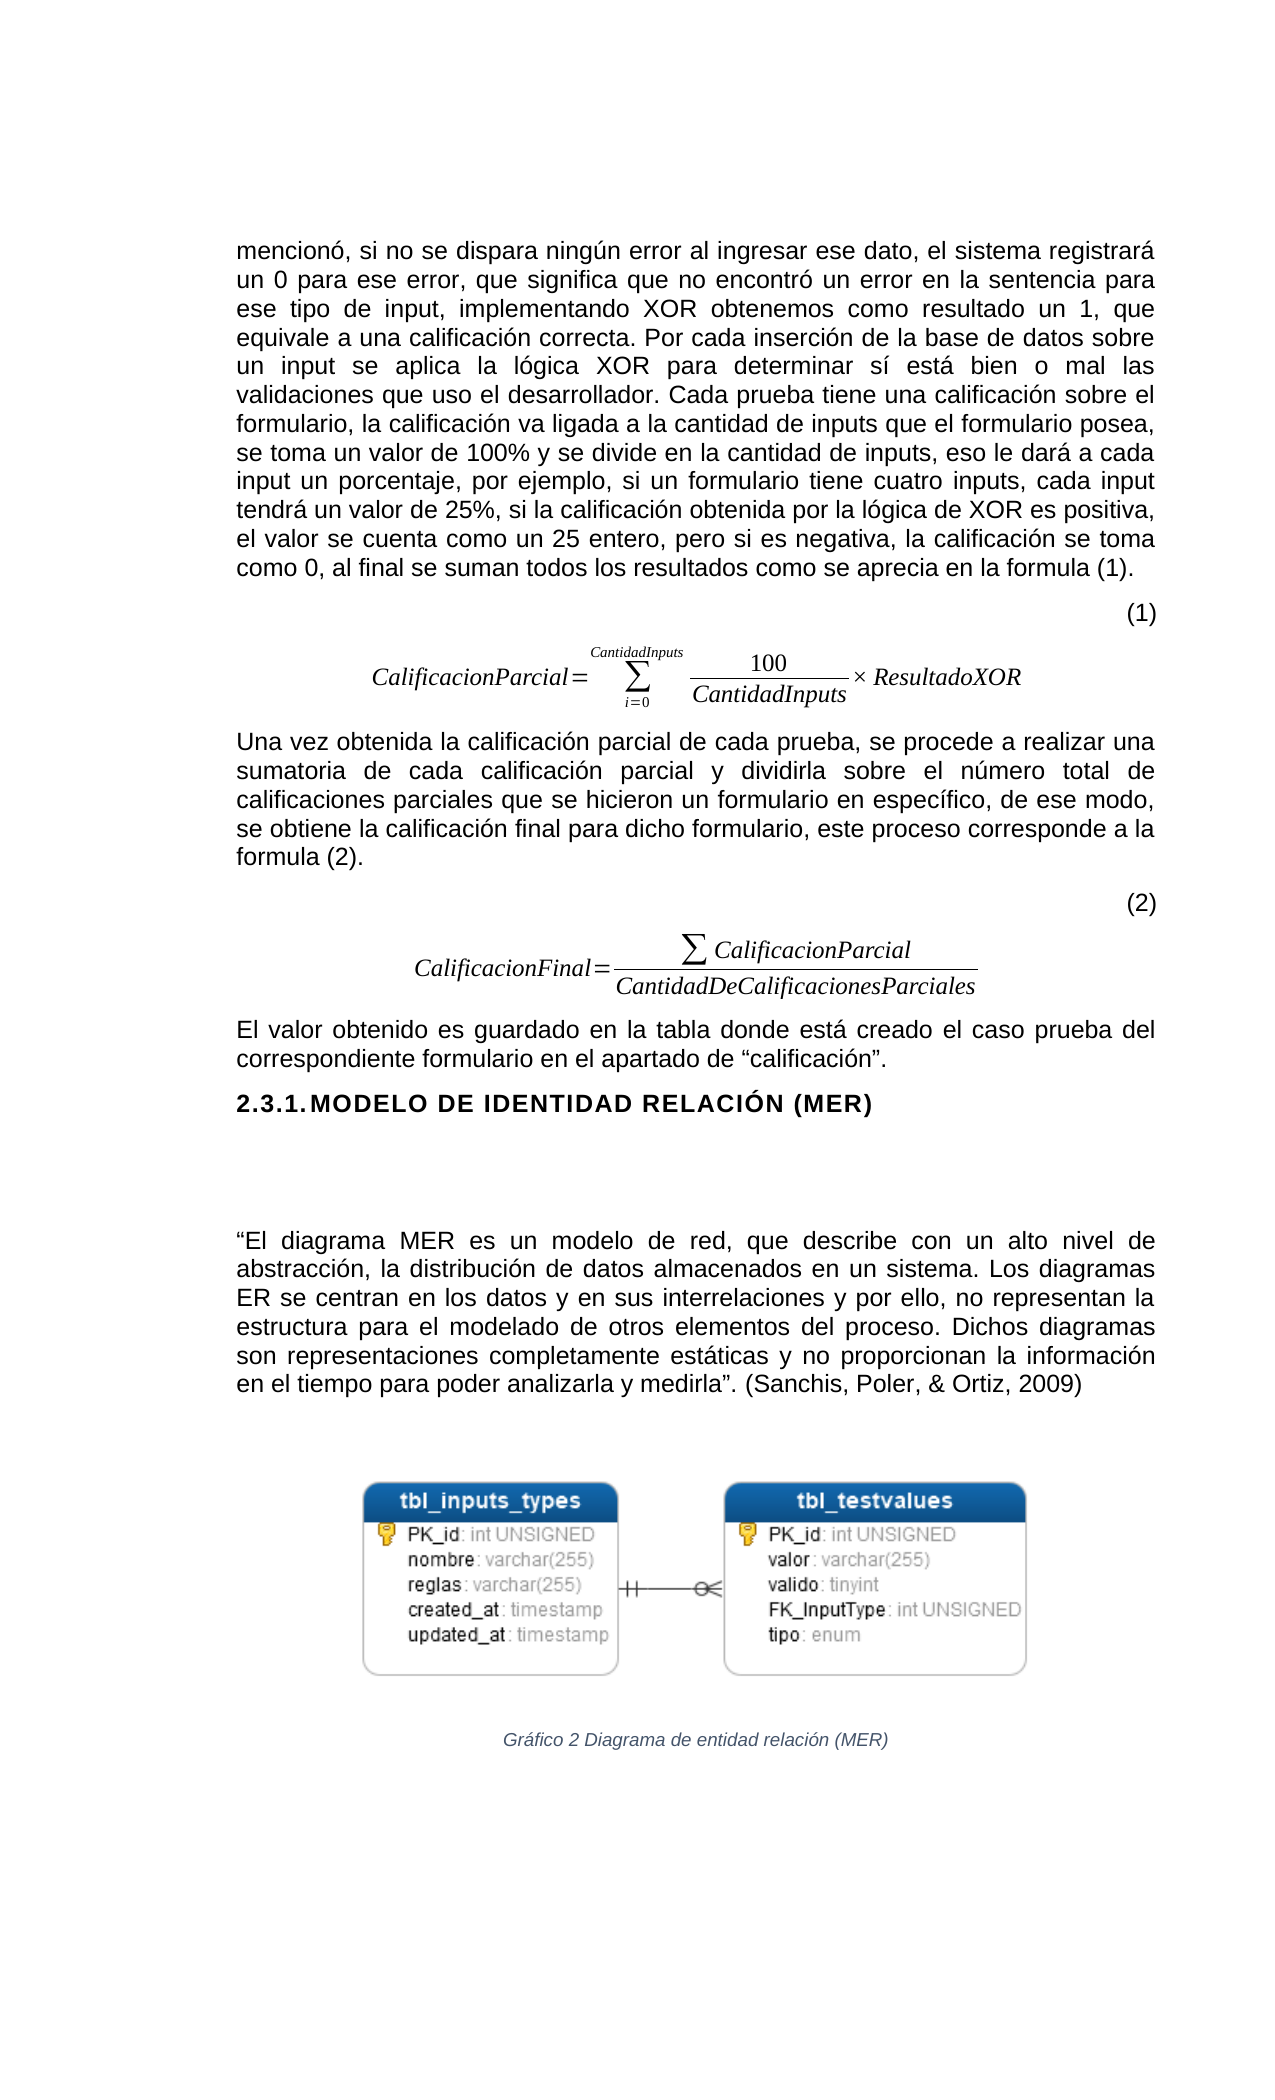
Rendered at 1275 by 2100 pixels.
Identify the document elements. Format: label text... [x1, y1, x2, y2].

text (1) [236, 598, 1157, 627]
text (2) [236, 888, 1157, 916]
subtitle MODELO DE IDENTIDAD RELACIÓN (MER) [236, 1089, 1157, 1118]
text Una vez obtenida la calificación parcial de cada prueba, se procede a realizar una sumatoria de cada calificación parcial y dividirla sobre el número total de calificaciones parciales que se hicieron un formulario en específico, de ese modo, se obtiene la calificación final para dicho formulario, este proceso corresponde a la formula (2). [236, 727, 1157, 871]
picture [344, 1460, 1049, 1698]
text “El diagrama MER es un modelo de red, que describe con un alto nivel de abstracción, la distribución de datos almacenados en un sistema. Los diagramas ER se centran en los datos y en sus interrelaciones y por ello, no representan la estructura para el modelado de otros elementos del proceso. Dichos diagramas son representaciones completamente estáticas y no proporcionan la información en el tiempo para poder analizarla y medirla”. (Sanchis, Poler, & Ortiz, 2009) [236, 1226, 1157, 1398]
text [236, 236, 1157, 581]
text El valor obtenido es guardado en la tabla donde está creado el caso prueba del correspondiente formulario en el apartado de “calificación”. [236, 1015, 1157, 1073]
